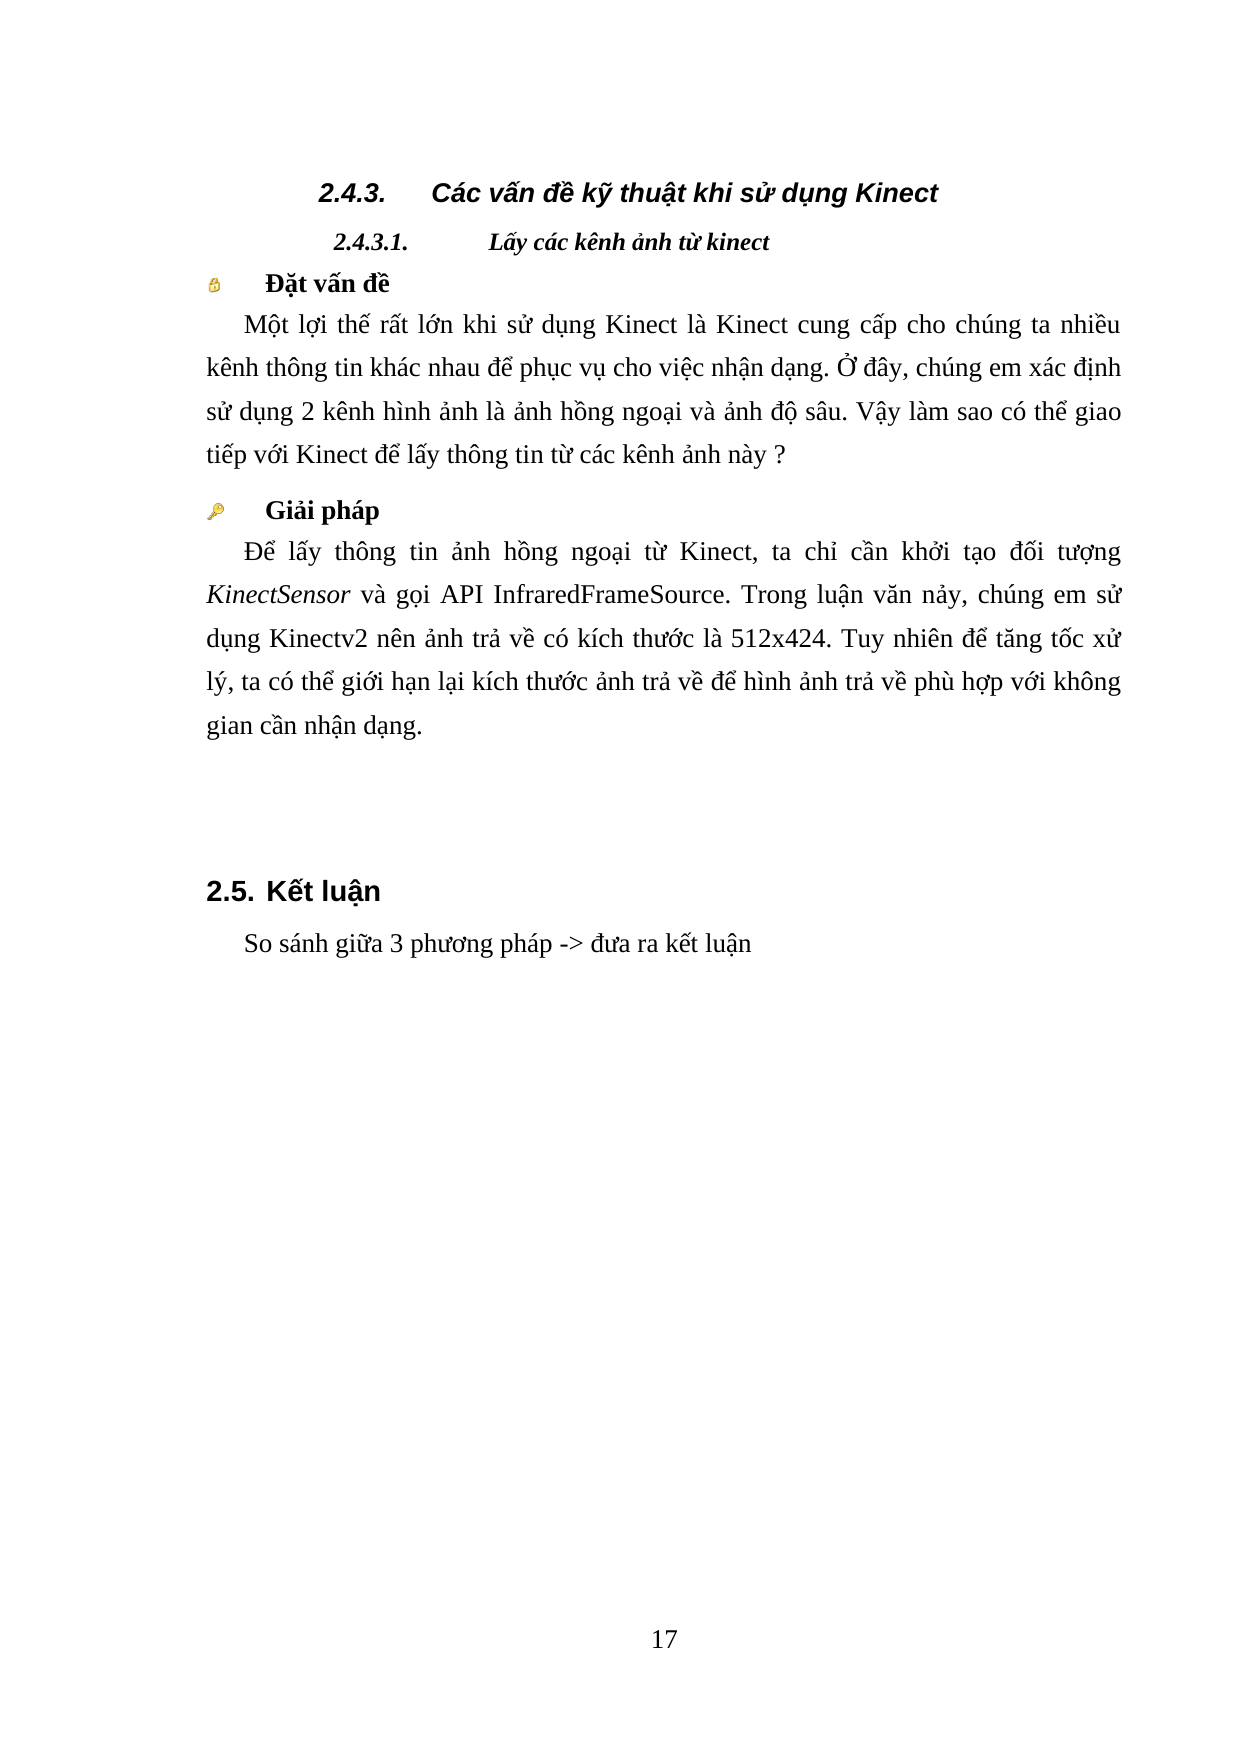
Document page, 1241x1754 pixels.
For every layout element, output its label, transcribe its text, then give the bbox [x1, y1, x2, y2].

subtitle Kết luận [206, 874, 1122, 908]
text Một lợi thế rất lớn khi sử dụng Kinect là Kinect cung cấp cho chúng ta nhiều kênh thông tin khác nhau để phục vụ cho việc nhận dạng. Ở đây, chúng em xác định sử dụng 2 kênh hình ảnh là ảnh hồng ngoại và ảnh độ sâu. Vậy làm sao có thể giao tiếp với Kinect để lấy thông tin từ các kênh ảnh này ? [206, 308, 1122, 469]
picture [207, 276, 221, 293]
text Để lấy thông tin ảnh hồng ngoại từ Kinect, ta chỉ cần khởi tạo đối tượng KinectSensor và gọi API InfraredFrameSource. Trong luận văn nảy, chúng em sử dụng Kinectv2 nên ảnh trả về có kích thước là 512x424. Tuy nhiên để tăng tốc xử lý, ta có thể giới hạn lại kích thước ảnh trả về để hình ảnh trả về phù hợp với không gian cần nhận dạng. [206, 535, 1122, 740]
text Đặt vấn đề [206, 267, 1122, 298]
subtitle Lấy các kênh ảnh từ kinect [296, 227, 1122, 256]
text So sánh giữa 3 phương pháp -> đưa ra kết luận [206, 927, 1122, 958]
text Giải pháp [206, 494, 1122, 526]
subtitle Các vấn đề kỹ thuật khi sử dụng Kinect [281, 177, 1122, 208]
picture [207, 503, 224, 520]
